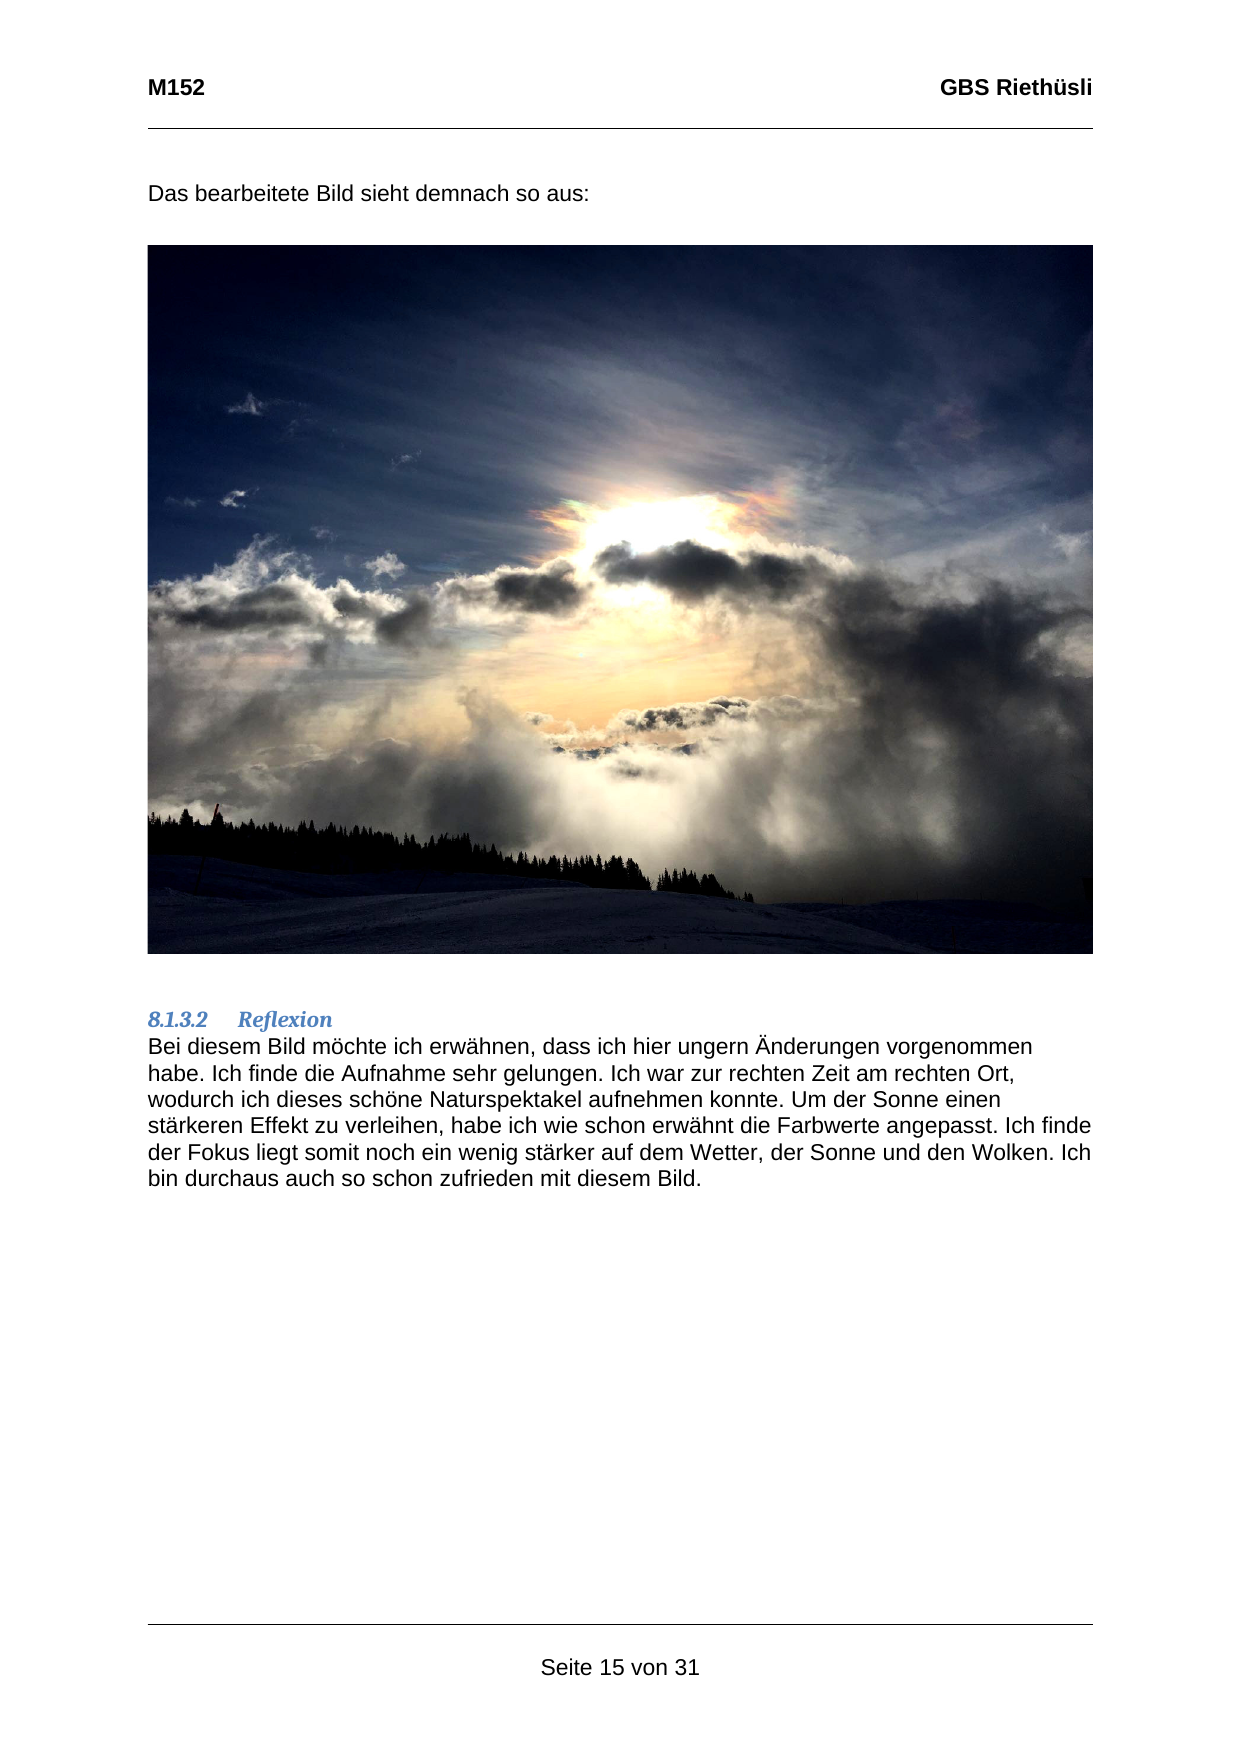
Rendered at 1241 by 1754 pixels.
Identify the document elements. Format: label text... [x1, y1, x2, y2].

picture [147, 245, 1093, 954]
text Das bearbeitete Bild sieht demnach so aus: [148, 180, 1093, 207]
text Bei diesem Bild möchte ich erwähnen, dass ich hier ungern Änderungen vorgenommen habe. Ich finde die Aufnahme sehr gelungen. Ich war zur rechten Zeit am rechten Ort, wodurch ich dieses schöne Naturspektakel aufnehmen konnte. Um der Sonne einen stärkeren Effekt zu verleihen, habe ich wie schon erwähnt die Farbwerte angepasst. Ich finde der Fokus liegt somit noch ein wenig stärker auf dem Wetter, der Sonne und den Wolken. Ich bin durchaus auch so schon zufrieden mit diesem Bild. [148, 1033, 1093, 1191]
subtitle Reflexion [148, 1007, 1093, 1033]
